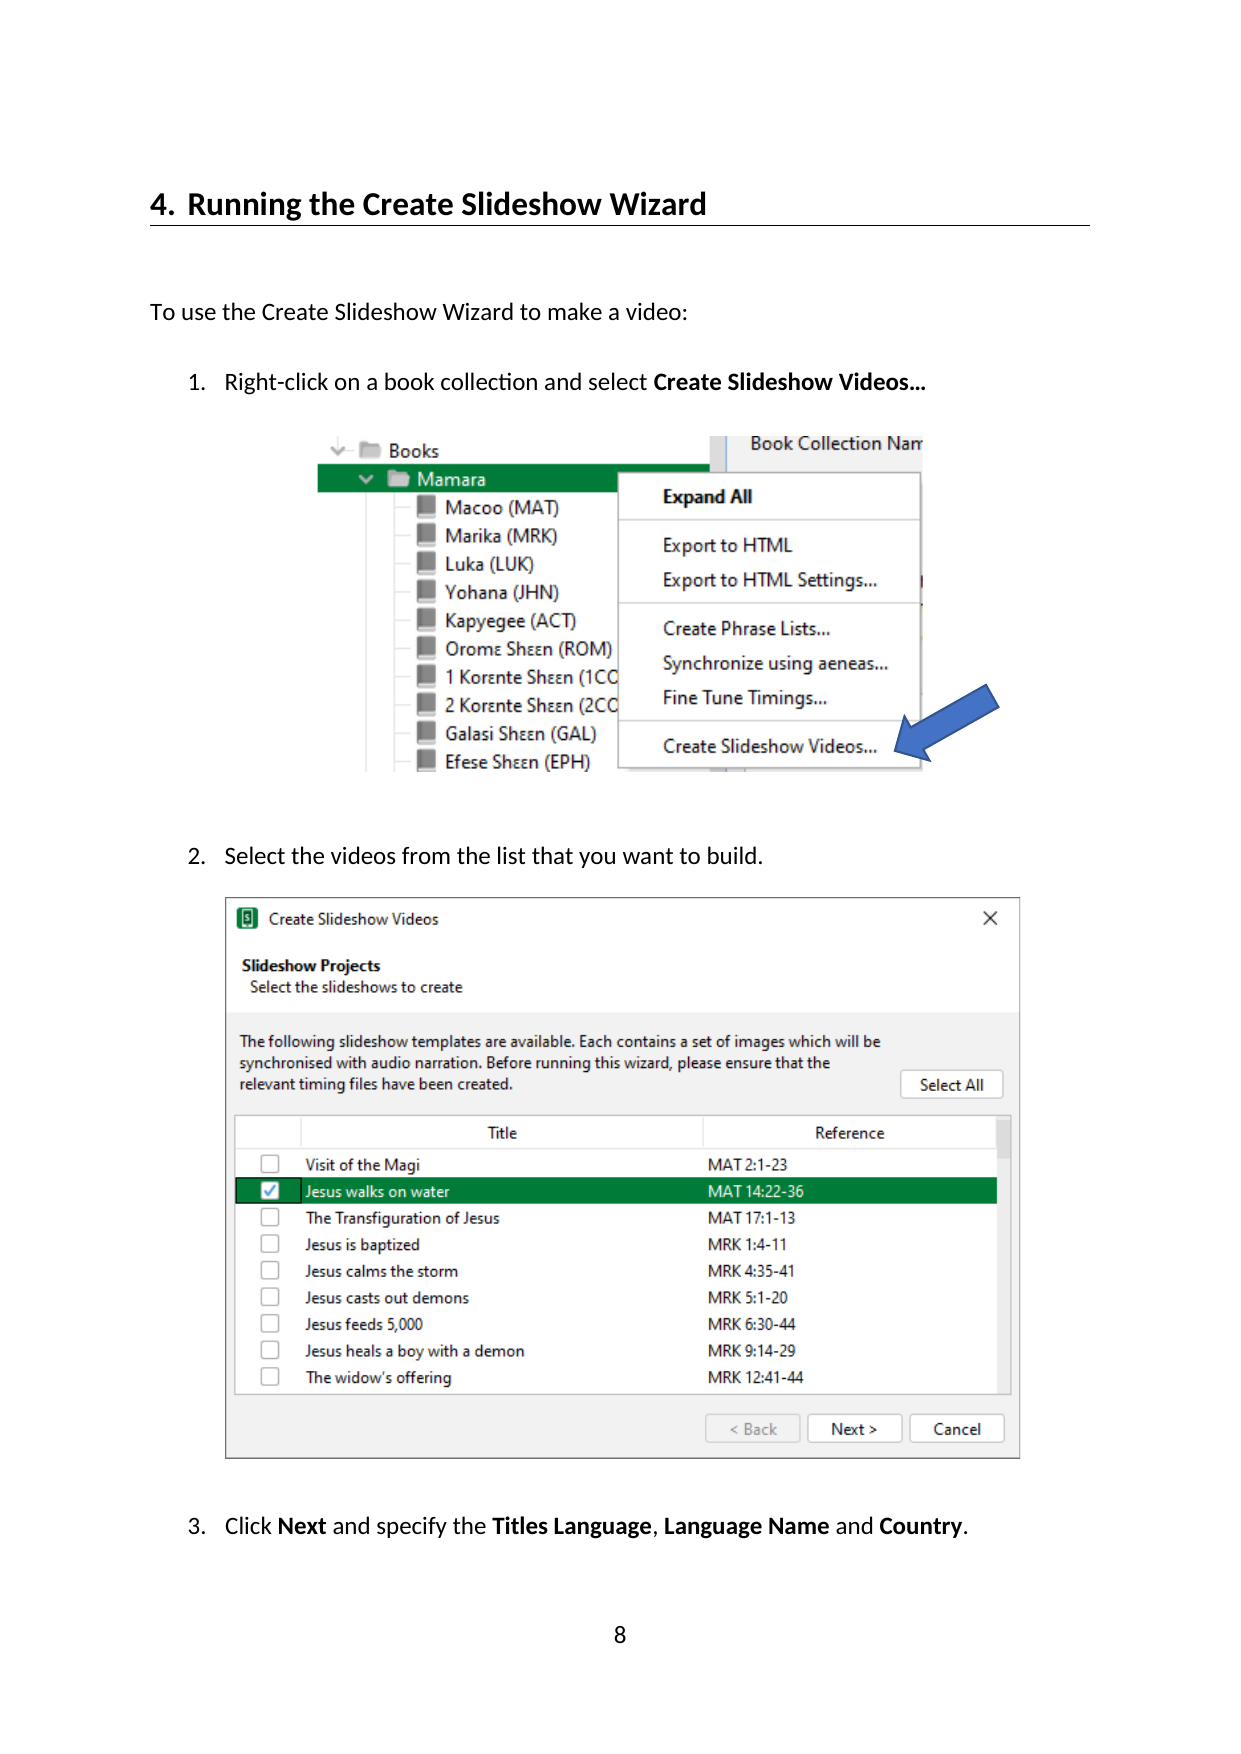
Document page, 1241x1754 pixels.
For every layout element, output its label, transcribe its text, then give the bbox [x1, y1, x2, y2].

picture [225, 897, 1021, 1459]
list Click Next and specify the Titles Language, Language Name and Country. [187, 1510, 1090, 1541]
picture [317, 436, 923, 772]
subtitle Running the Create Slideshow Wizard [150, 182, 1090, 225]
text To use the Create Slideshow Wizard to make a video: [150, 296, 1090, 326]
list Right-click on a book collection and select Create Slideshow Videos… [187, 366, 1090, 397]
list Select the videos from the list that you want to build. [187, 840, 1090, 870]
